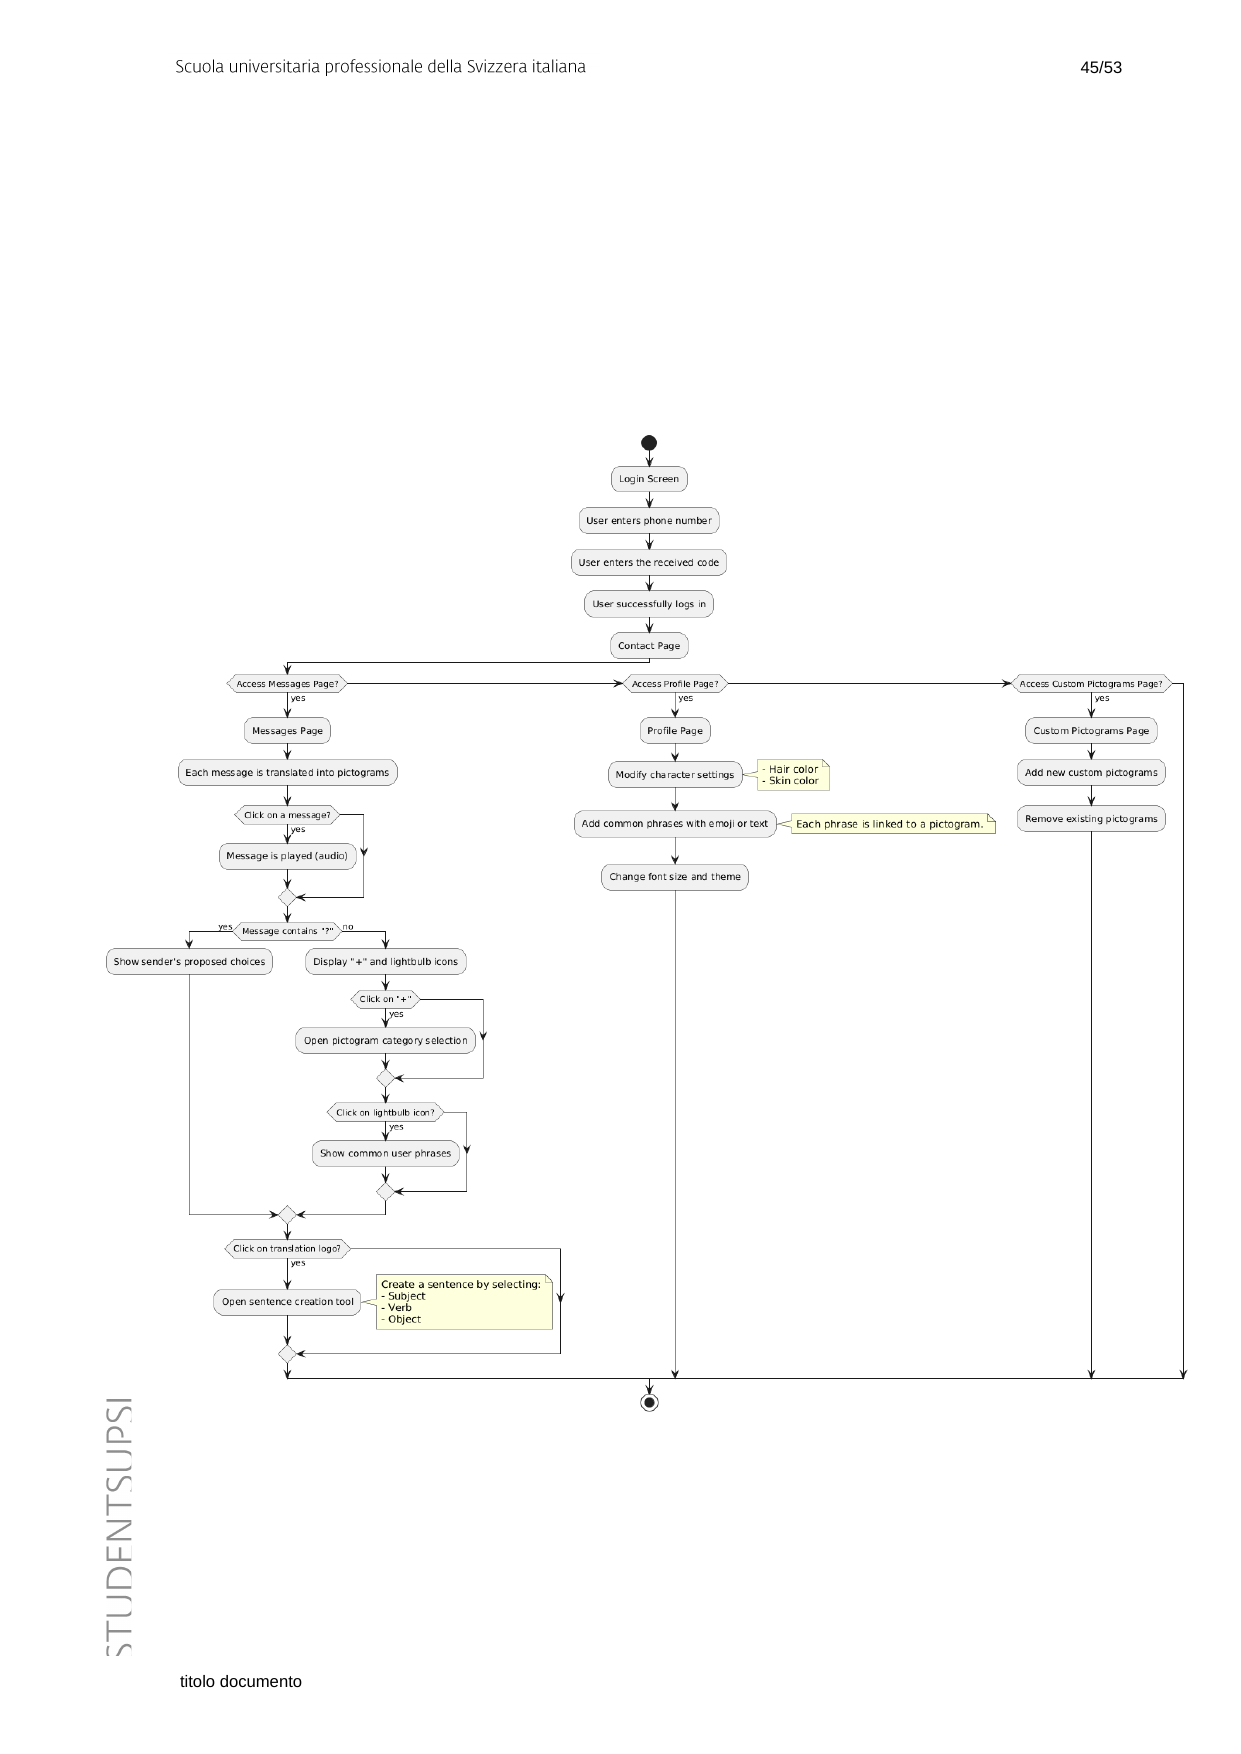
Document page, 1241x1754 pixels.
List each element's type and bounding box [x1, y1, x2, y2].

picture [168, 53, 602, 80]
picture [97, 427, 1202, 1657]
